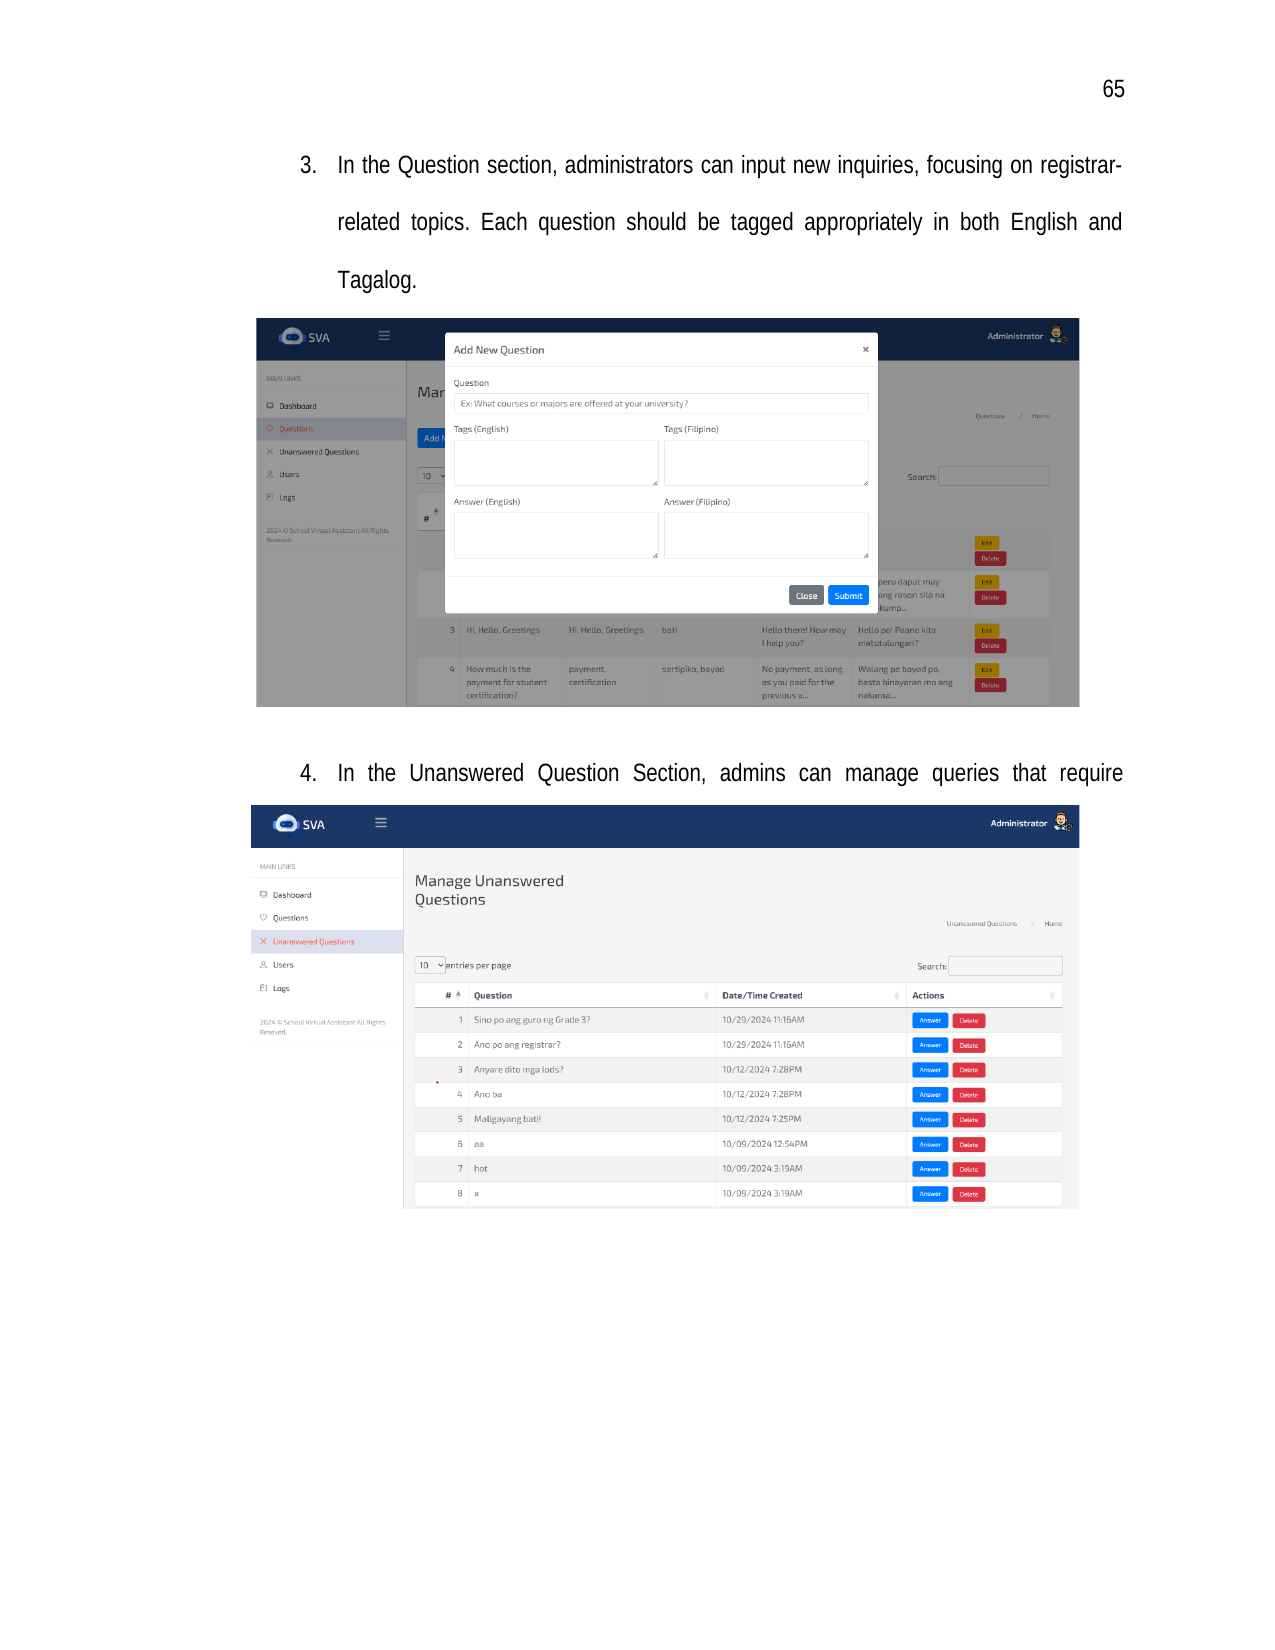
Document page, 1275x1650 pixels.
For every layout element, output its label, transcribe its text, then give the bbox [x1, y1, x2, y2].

picture [256, 318, 1080, 707]
picture [251, 805, 1080, 1209]
list In the Unanswered Question Section, admins can manage queries that require attention. [300, 758, 1125, 844]
subtitle In the Question section, administrators can input new inquiries, focusing on registrar- related topics. Each question should be tagged appropriately in both English and Tagalog. [300, 150, 1125, 293]
